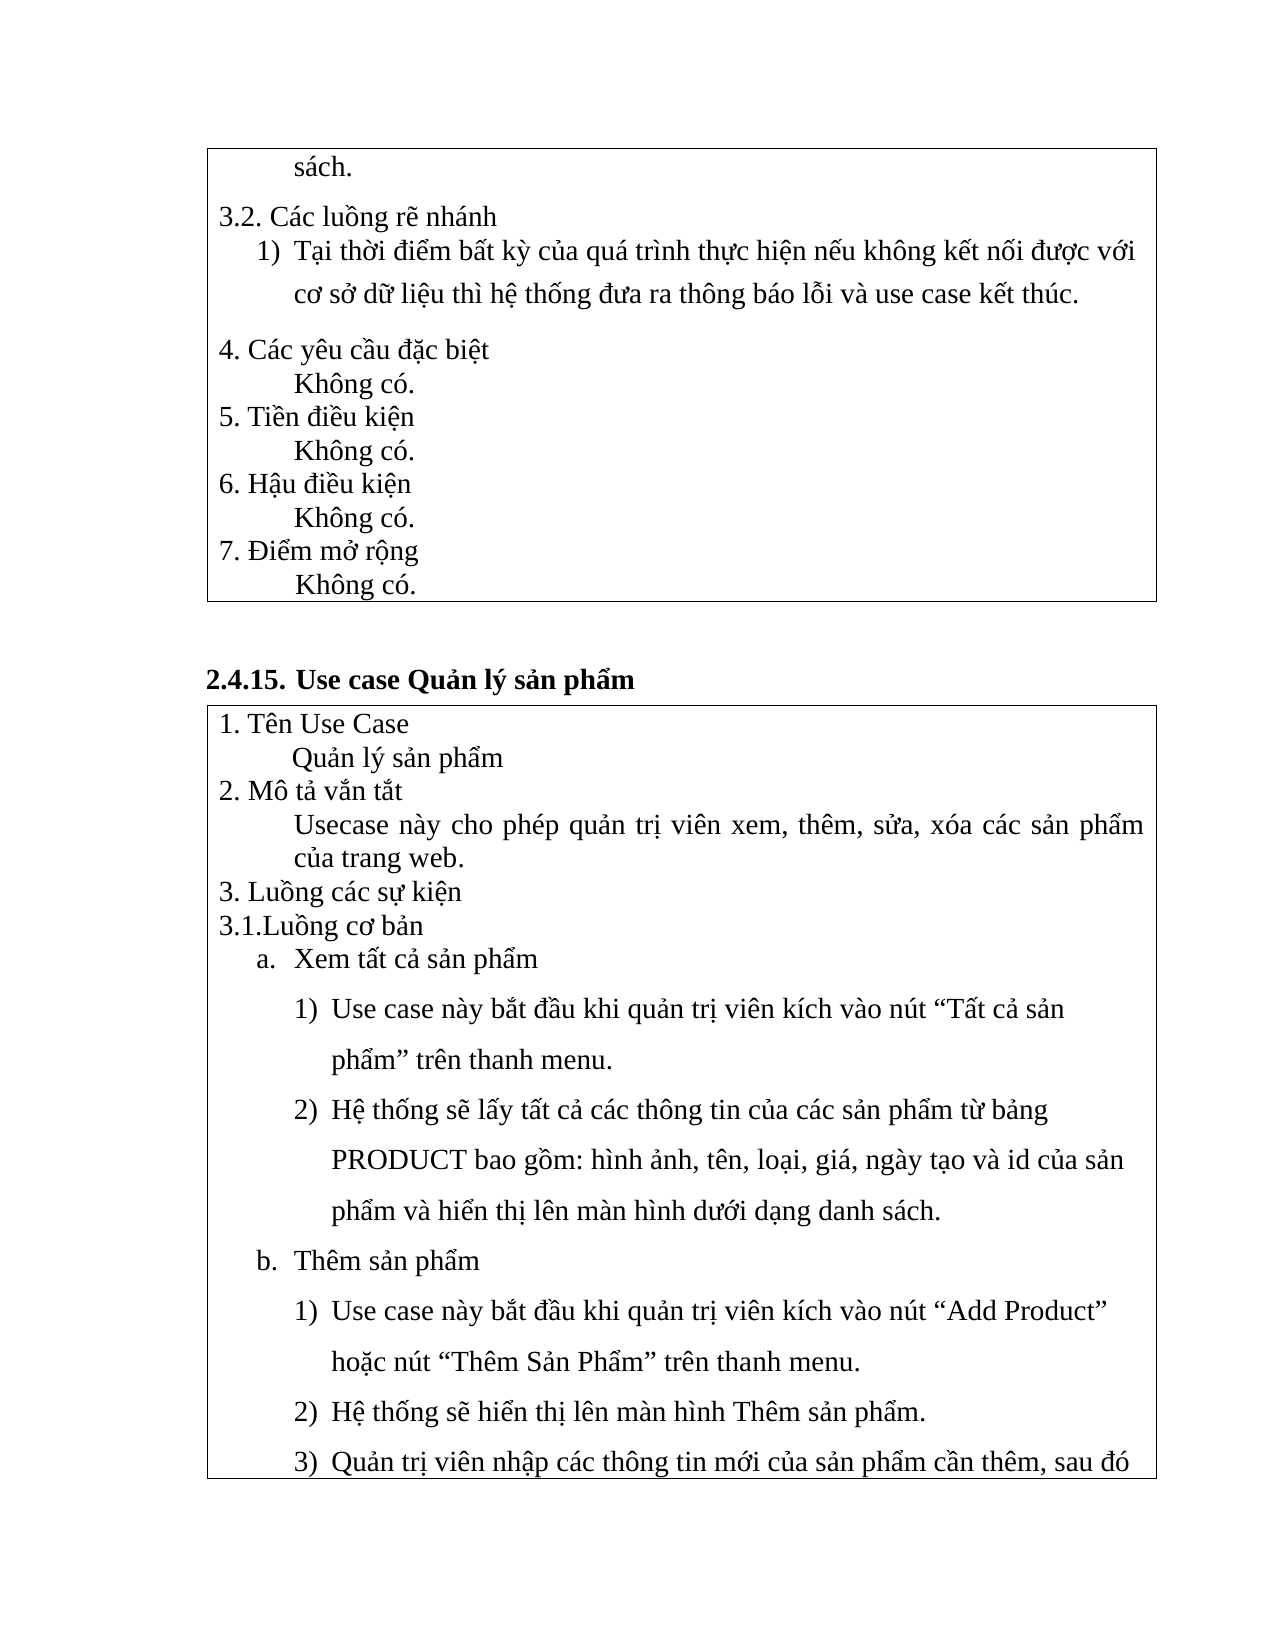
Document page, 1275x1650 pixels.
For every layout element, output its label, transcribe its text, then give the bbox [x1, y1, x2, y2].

subtitle Use case Quản lý sản phẩm [206, 662, 1157, 695]
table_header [208, 149, 1156, 601]
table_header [208, 706, 1156, 1478]
